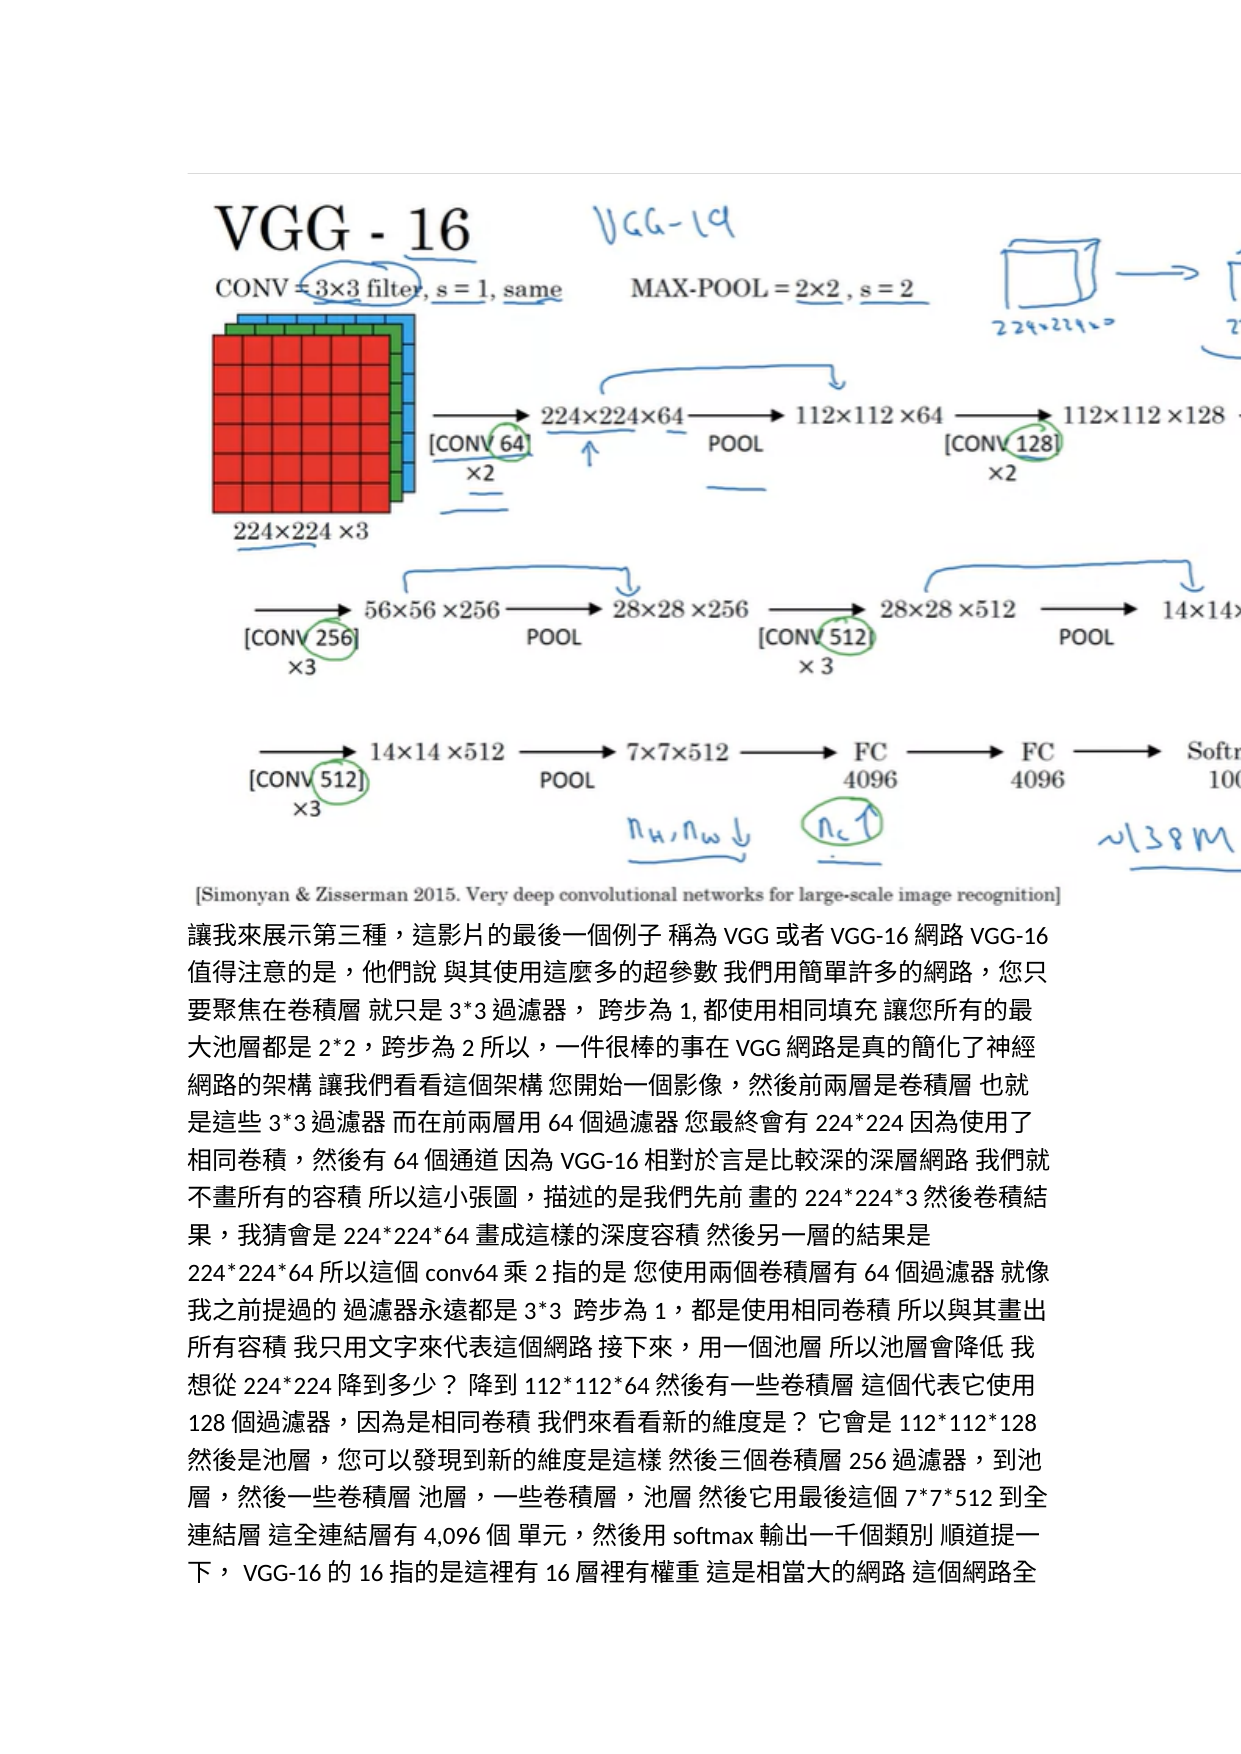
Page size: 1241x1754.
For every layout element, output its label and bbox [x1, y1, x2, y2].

picture [187, 173, 1241, 906]
text [187, 914, 1053, 1589]
